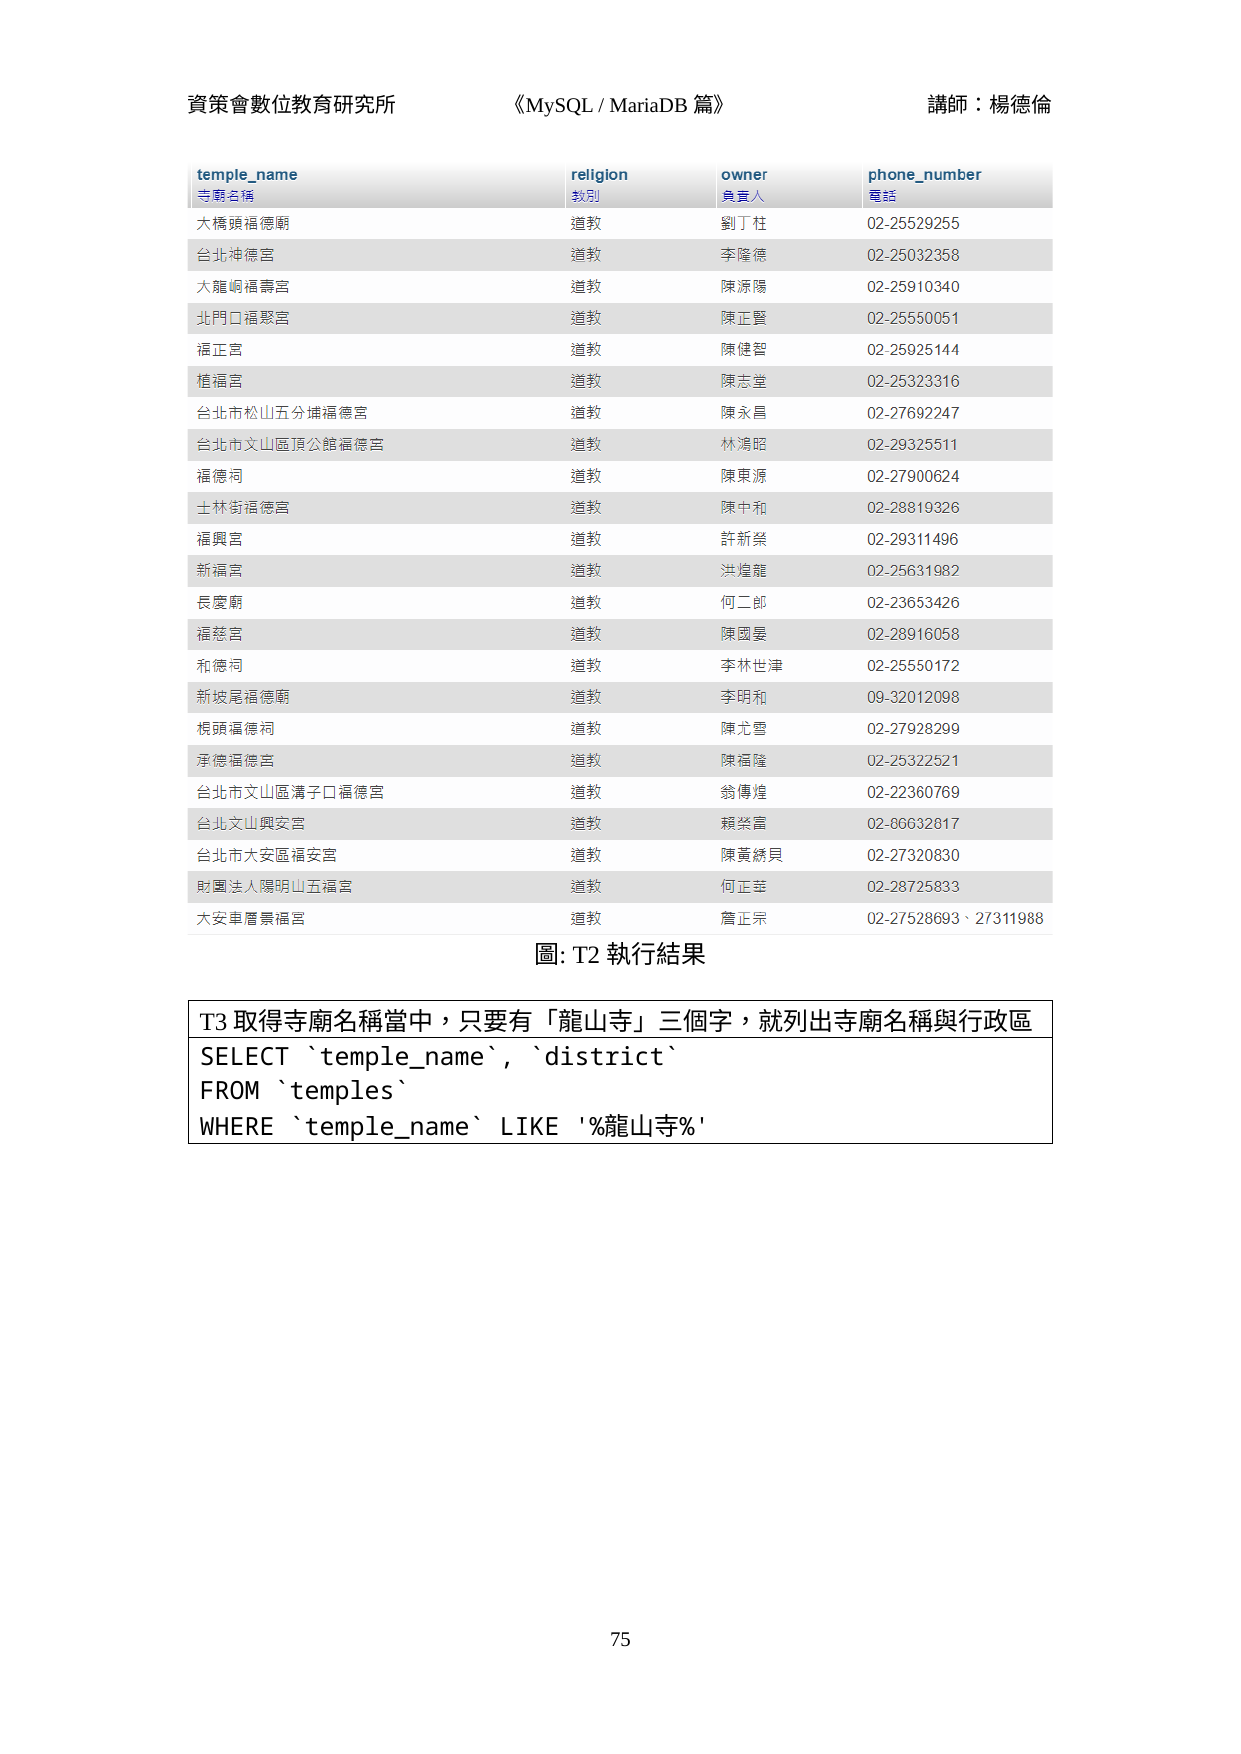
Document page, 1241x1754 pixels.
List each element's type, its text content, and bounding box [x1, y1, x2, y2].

picture [187, 150, 1053, 935]
table_header T3 取得寺廟名稱當中，只要有「龍山寺」三個字，就列出寺廟名稱與行政區 [189, 1001, 1052, 1037]
text 圖: T2 執行結果 [187, 935, 1053, 971]
table_cell SELECT `temple_name`, `district` FROM `temples` WHERE `temple_name` LIKE '%龍山寺%' [189, 1038, 1052, 1143]
